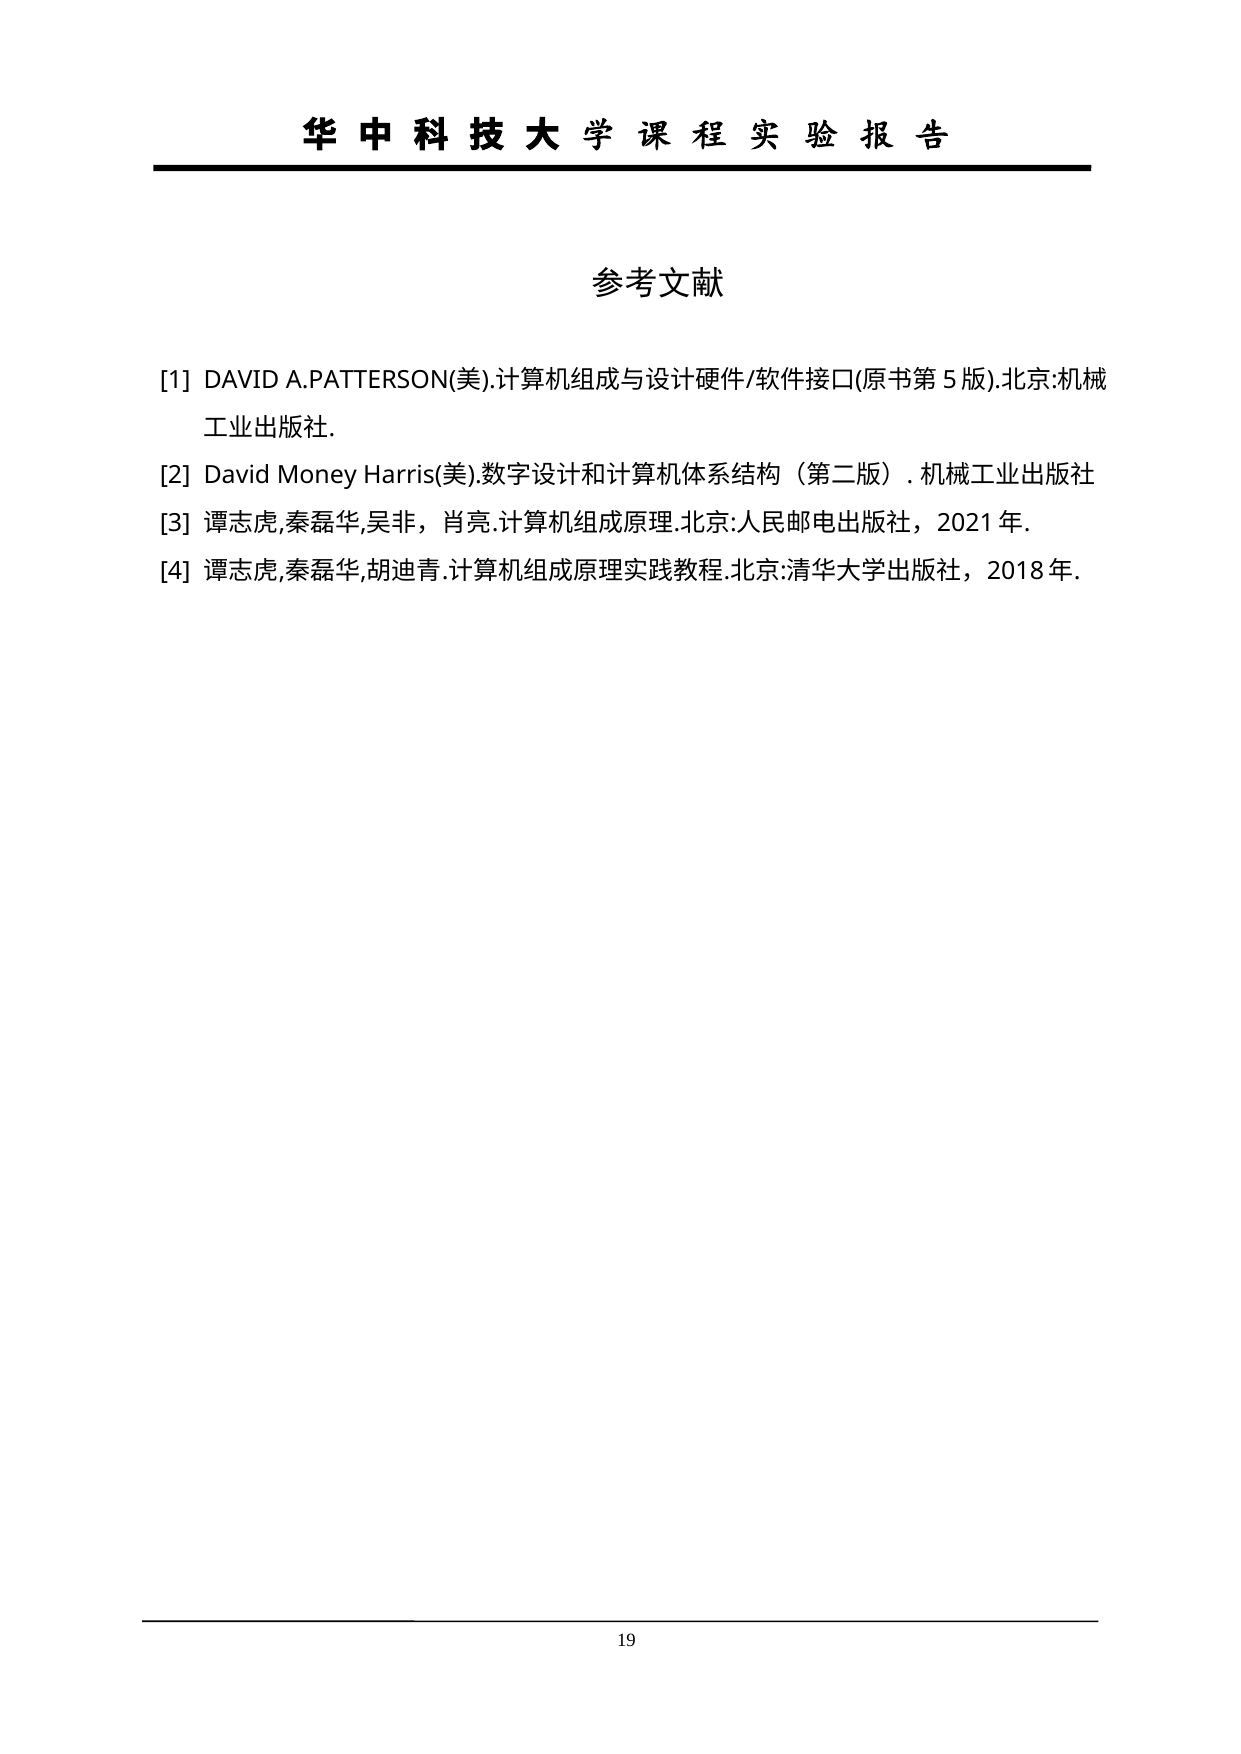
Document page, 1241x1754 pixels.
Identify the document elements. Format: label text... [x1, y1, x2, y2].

list DAVID A.PATTERSON(美).计算机组成与设计硬件/软件接口(原书第5版).北京:机械工业出版社. [159, 354, 1116, 449]
list 谭志虎,秦磊华,胡迪青.计算机组成原理实践教程.北京:清华大学出版社，2018年. [159, 545, 1116, 593]
list David Money Harris(美).数字设计和计算机体系结构（第二版）. 机械工业出版社 [159, 449, 1116, 497]
list 谭志虎,秦磊华,吴非，肖亮.计算机组成原理.北京:人民邮电出版社，2021年. [159, 497, 1116, 545]
subtitle 参考文献 [222, 256, 1093, 304]
